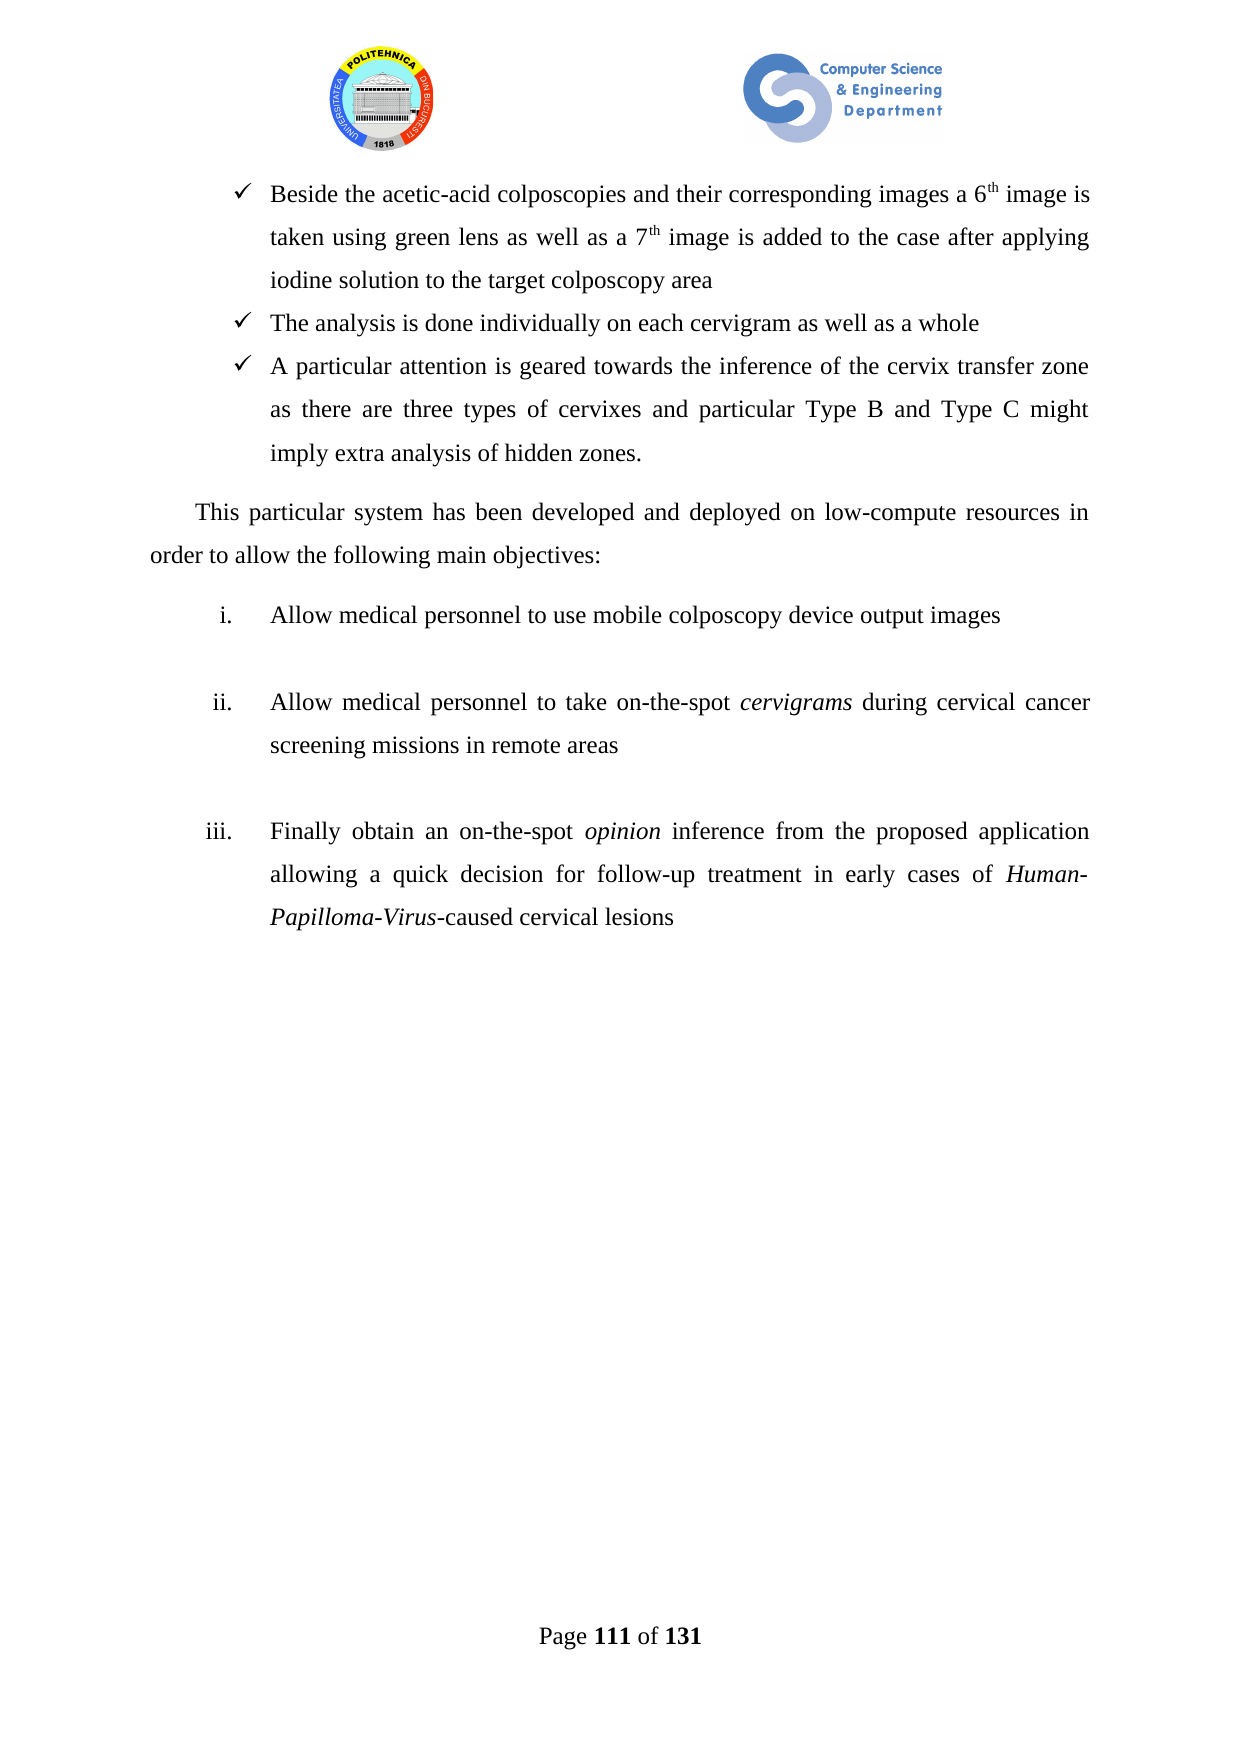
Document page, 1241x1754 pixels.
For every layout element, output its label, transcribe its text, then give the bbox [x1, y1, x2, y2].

picture [329, 46, 434, 151]
list Allow medical personnel to use mobile colposcopy device output images [232, 600, 1090, 629]
list Allow medical personnel to take on-the-spot cervigrams during cervical cancer screening missions in remote areas [232, 687, 1090, 758]
list The analysis is done individually on each cervigram as well as a whole [232, 308, 1090, 337]
list A particular attention is geared towards the inference of the cervix transfer zone as there are three types of cervixes and particular Type B and Type C might imply extra analysis of hidden zones. [232, 351, 1090, 466]
picture [742, 53, 946, 144]
text This particular system has been developed and deployed on low-compute resources in order to allow the following main objectives: [150, 497, 1090, 569]
list Beside the acetic-acid colposcopies and their corresponding images a 6th image is taken using green lens as well as a 7th image is added to the case after applying iodine solution to the target colposcopy area [232, 179, 1090, 294]
list Finally obtain an on-the-spot opinion inference from the proposed application allowing a quick decision for follow-up treatment in early cases of Human-Papilloma-Virus-caused cervical lesions [232, 816, 1090, 931]
